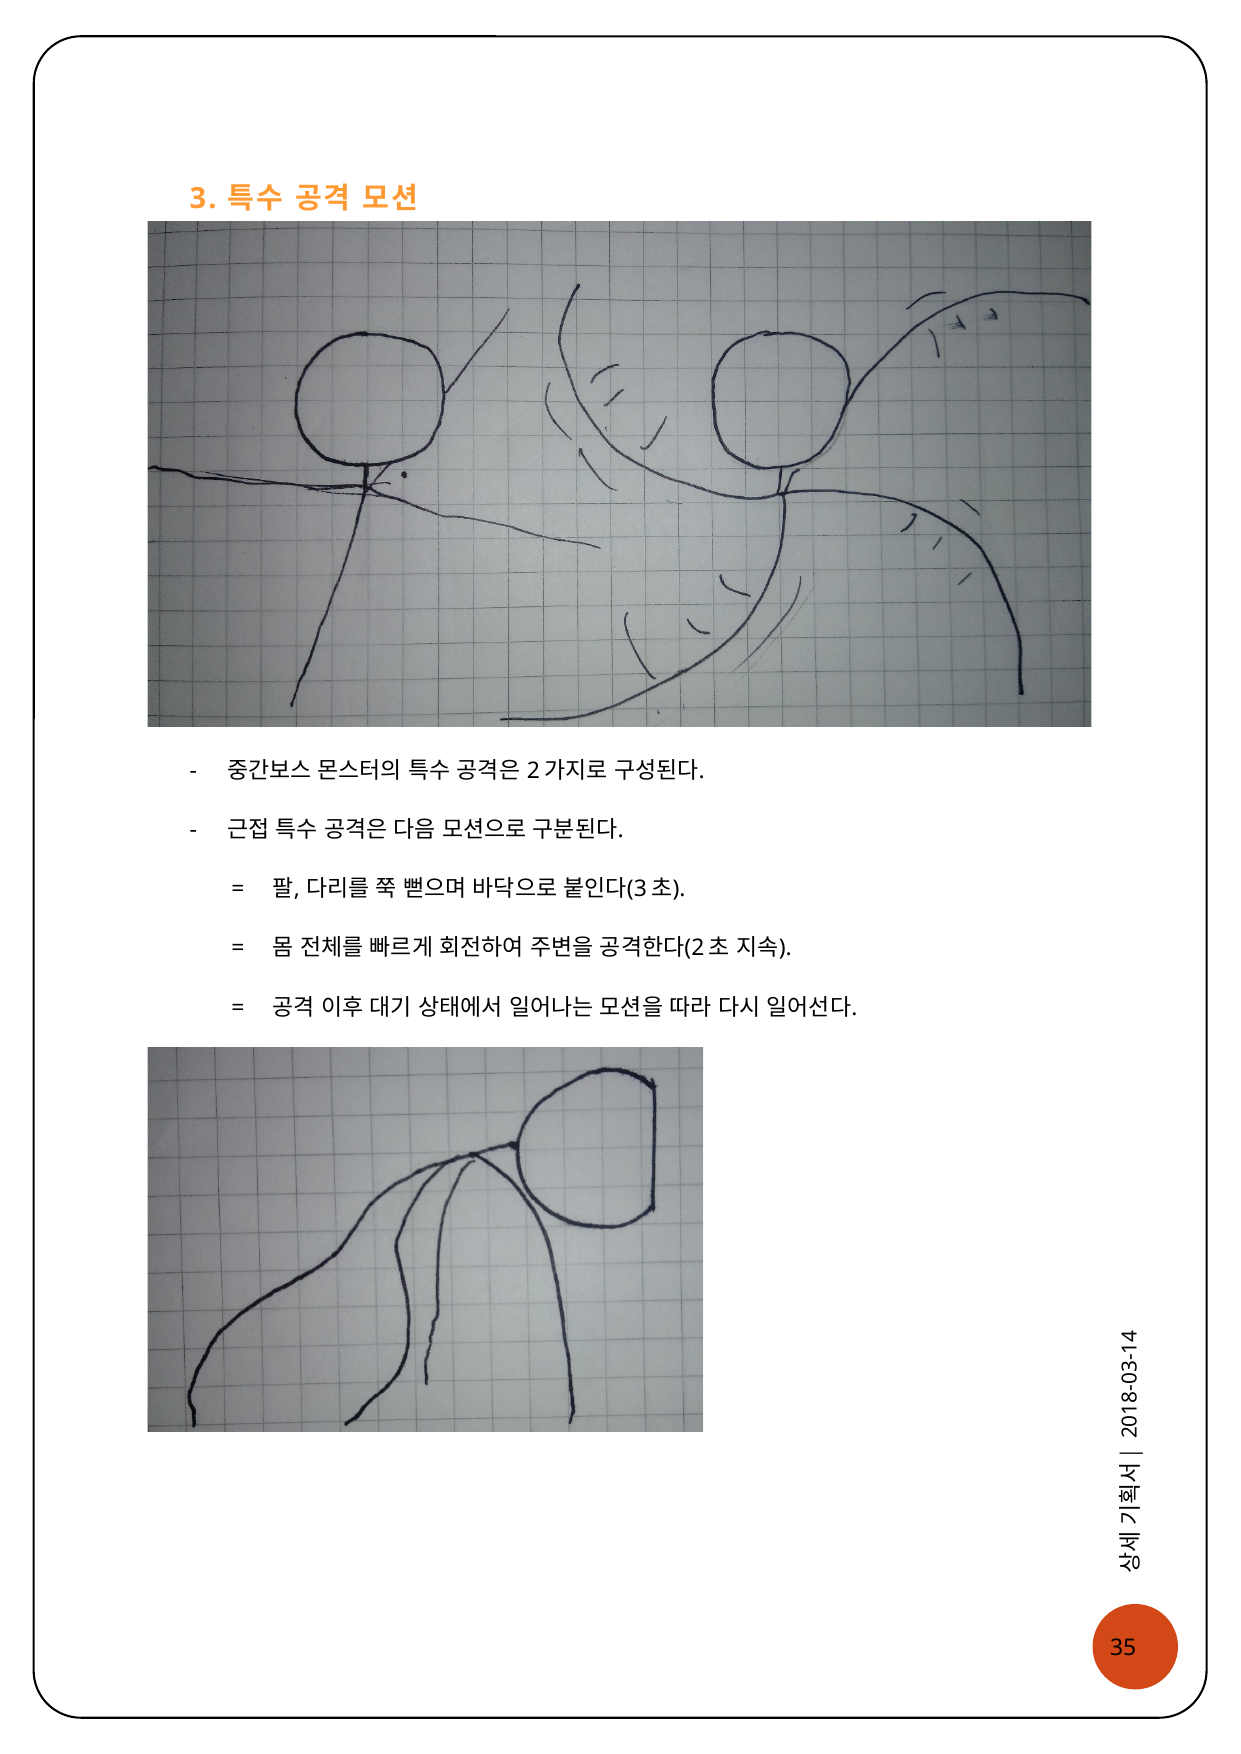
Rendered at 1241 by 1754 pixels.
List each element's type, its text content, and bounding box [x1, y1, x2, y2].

picture [147, 1047, 704, 1432]
list 근접 특수 공격은 다음 모션으로 구분된다. [189, 811, 1092, 844]
list 팔, 다리를 쭉 뻗으며 바닥으로 붙인다(3초). [231, 870, 1092, 903]
list 공격 이후 대기 상태에서 일어나는 모션을 따라 다시 일어선다. [231, 988, 1092, 1022]
subtitle 특수 공격 모션 [189, 175, 1092, 217]
list 중간보스 몬스터의 특수 공격은 2가지로 구성된다. [189, 752, 1092, 785]
list 몸 전체를 빠르게 회전하여 주변을 공격한다(2초 지속). [231, 929, 1092, 963]
picture [147, 221, 1092, 727]
